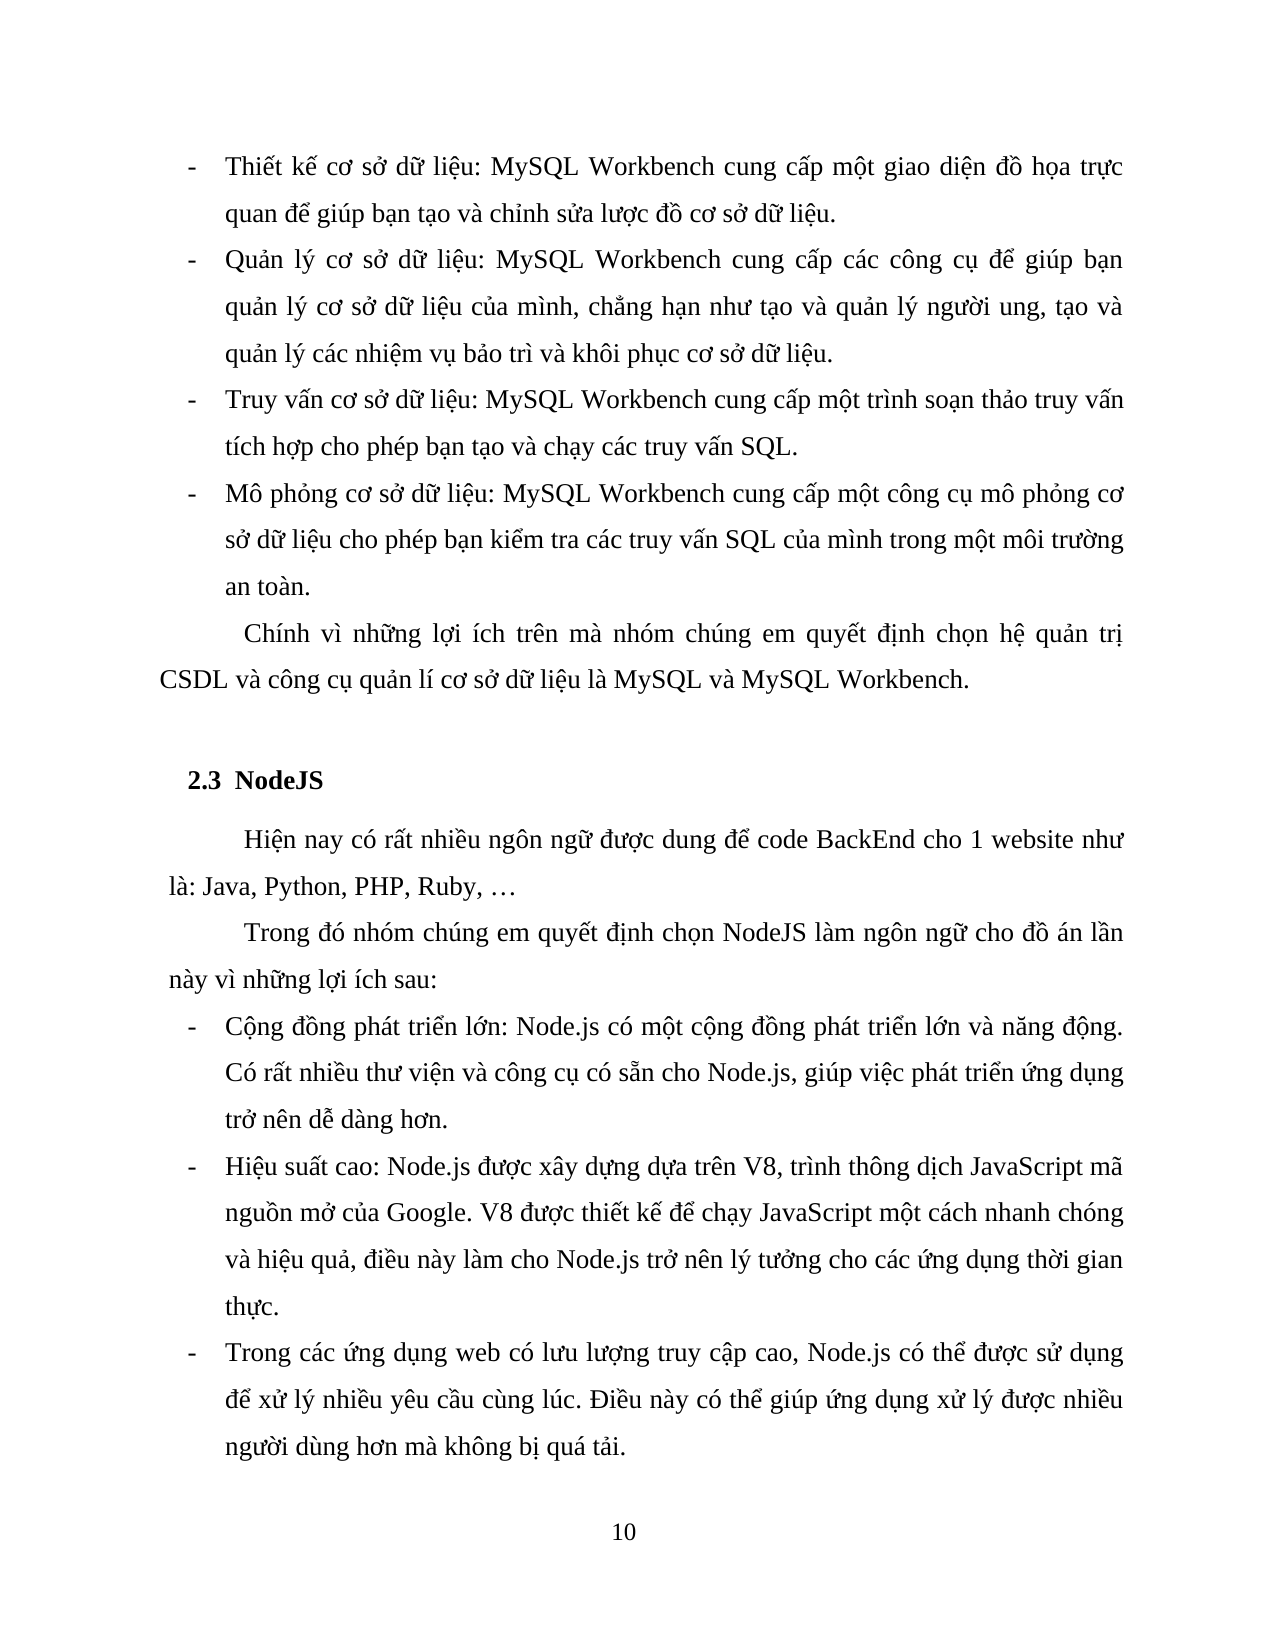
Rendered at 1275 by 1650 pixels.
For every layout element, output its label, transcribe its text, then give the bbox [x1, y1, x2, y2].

text Trong đó nhóm chúng em quyết định chọn NodeJS làm ngôn ngữ cho đồ án lần này vì những lợi ích sau: [169, 916, 1125, 994]
list Quản lý cơ sở dữ liệu: MySQL Workbench cung cấp các công cụ để giúp bạn quản lý cơ sở dữ liệu của mình, chẳng hạn như tạo và quản lý người ung, tạo và quản lý các nhiệm vụ bảo trì và khôi phục cơ sở dữ liệu. [187, 243, 1125, 368]
list Mô phỏng cơ sở dữ liệu: MySQL Workbench cung cấp một công cụ mô phỏng cơ sở dữ liệu cho phép bạn kiểm tra các truy vấn SQL của mình trong một môi trường an toàn. [187, 477, 1125, 601]
list Trong các ứng dụng web có lưu lượng truy cập cao, Node.js có thể được sử dụng để xử lý nhiều yêu cầu cùng lúc. Điều này có thể giúp ứng dụng xử lý được nhiều người dùng hơn mà không bị quá tải. [187, 1336, 1125, 1461]
list Hiệu suất cao: Node.js được xây dựng dựa trên V8, trình thông dịch JavaScript mã nguồn mở của Google. V8 được thiết kế để chạy JavaScript một cách nhanh chóng và hiệu quả, điều này làm cho Node.js trở nên lý tưởng cho các ứng dụng thời gian thực. [187, 1149, 1125, 1321]
list Truy vấn cơ sở dữ liệu: MySQL Workbench cung cấp một trình soạn thảo truy vấn tích hợp cho phép bạn tạo và chạy các truy vấn SQL. [187, 383, 1125, 461]
text Chính vì những lợi ích trên mà nhóm chúng em quyết định chọn hệ quản trị CSDL và công cụ quản lí cơ sở dữ liệu là MySQL và MySQL Workbench. [159, 617, 1125, 694]
list Cộng đồng phát triển lớn: Node.js có một cộng đồng phát triển lớn và năng động. Có rất nhiều thư viện và công cụ có sẵn cho Node.js, giúp việc phát triển ứng dụng trở nên dễ dàng hơn. [187, 1009, 1125, 1134]
text Hiện nay có rất nhiều ngôn ngữ được dung để code BackEnd cho 1 website như là: Java, Python, PHP, Ruby, … [169, 823, 1125, 901]
list Thiết kế cơ sở dữ liệu: MySQL Workbench cung cấp một giao diện đồ họa trực quan để giúp bạn tạo và chỉnh sửa lược đồ cơ sở dữ liệu. [187, 150, 1125, 228]
subtitle 2.3 NodeJS [187, 764, 1125, 795]
